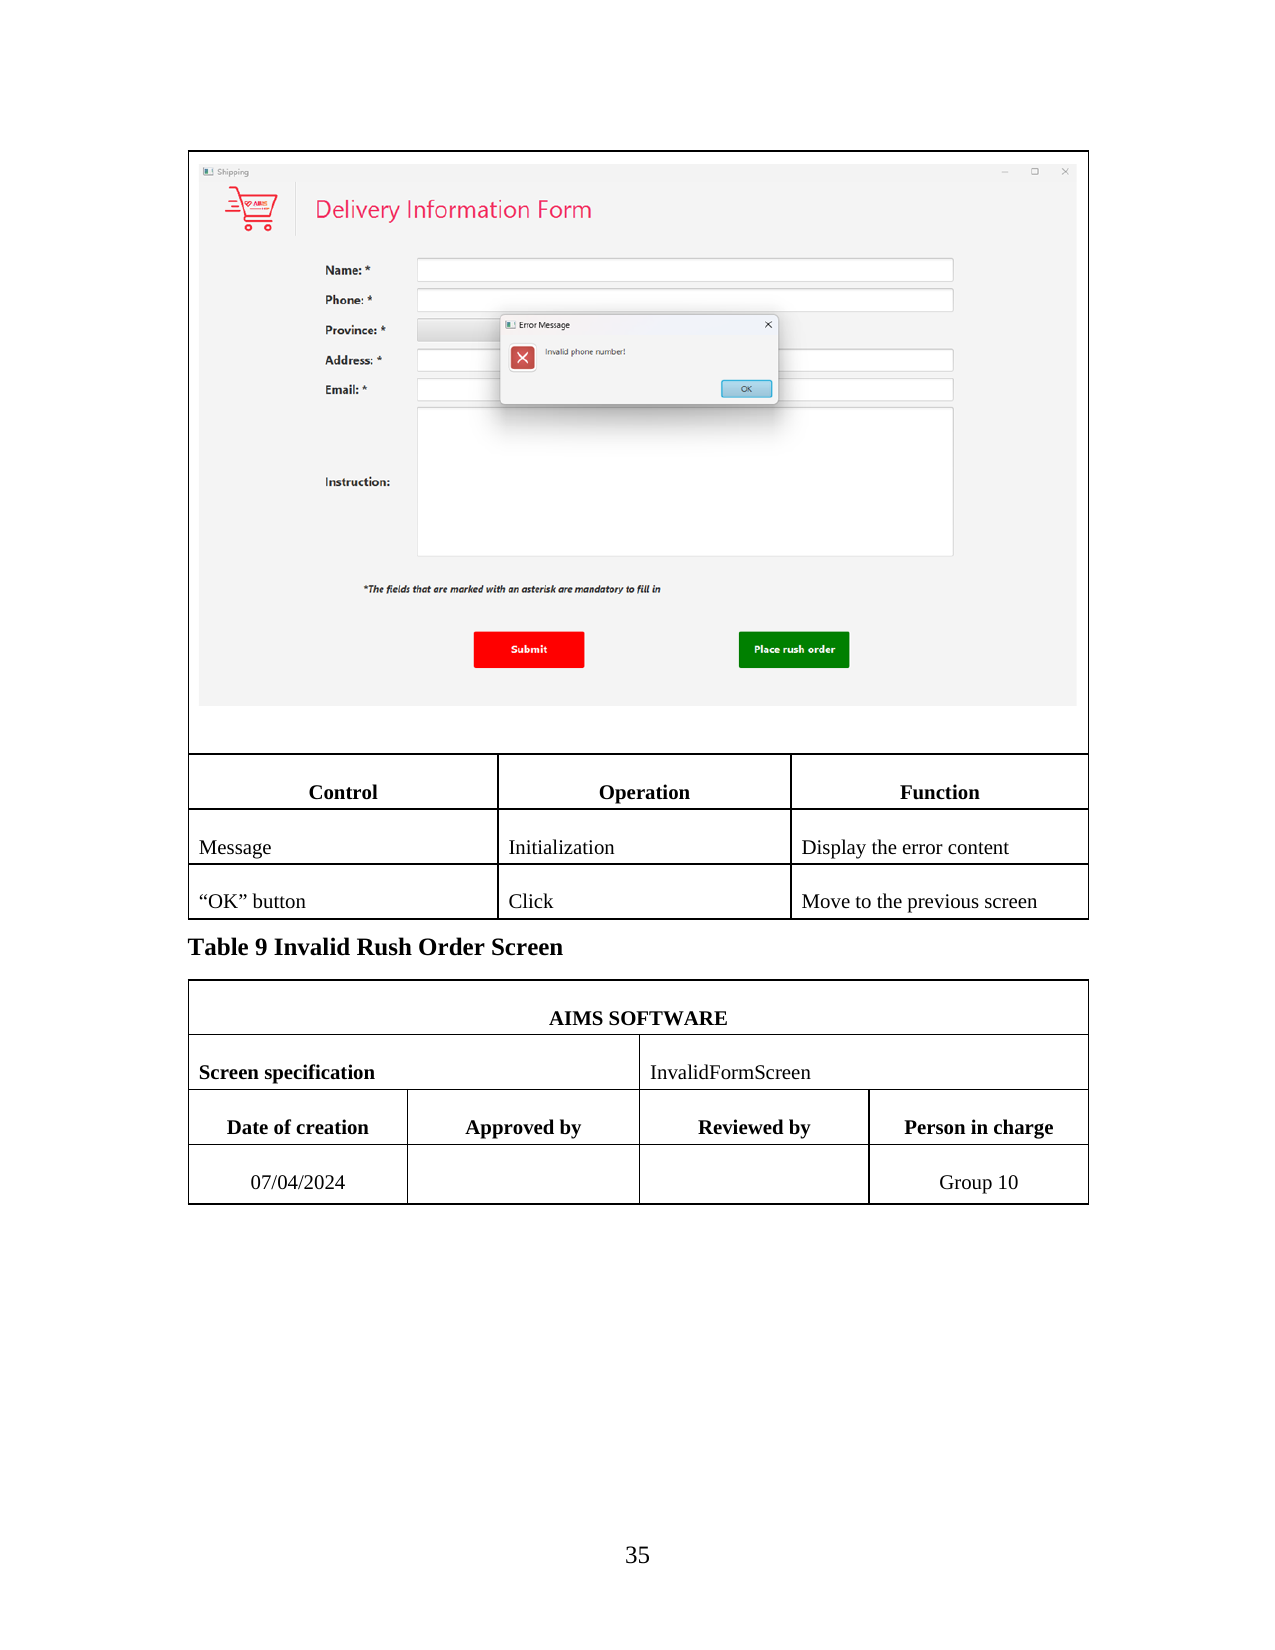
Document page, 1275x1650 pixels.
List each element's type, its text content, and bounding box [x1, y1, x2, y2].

table_cell Function [792, 755, 1088, 808]
table_cell Date of creation [189, 1090, 407, 1143]
table_cell Move to the previous screen [792, 865, 1088, 918]
table_cell Approved by [408, 1090, 639, 1143]
table_cell Click [499, 865, 790, 918]
table_cell [408, 1145, 639, 1203]
text Table 9 Invalid Rush Order Screen [187, 932, 1087, 961]
table_cell Screen specification [189, 1035, 639, 1089]
table_cell Group 10 [870, 1145, 1088, 1203]
table_cell Control [189, 755, 497, 808]
table_cell Person in charge [870, 1090, 1088, 1143]
table_cell Initialization [499, 810, 790, 863]
table_cell InvalidFormScreen [640, 1035, 1088, 1089]
table_header AIMS SOFTWARE [189, 981, 1088, 1034]
table_cell Reviewed by [640, 1090, 868, 1143]
table_cell [640, 1145, 868, 1203]
picture [198, 164, 1077, 706]
table_cell “OK” button [189, 865, 497, 918]
table_cell Message [189, 810, 497, 863]
table_cell 07/04/2024 [189, 1145, 407, 1203]
table_cell Display the error content [792, 810, 1088, 863]
table_cell Operation [499, 755, 790, 808]
table_cell [189, 152, 1088, 753]
